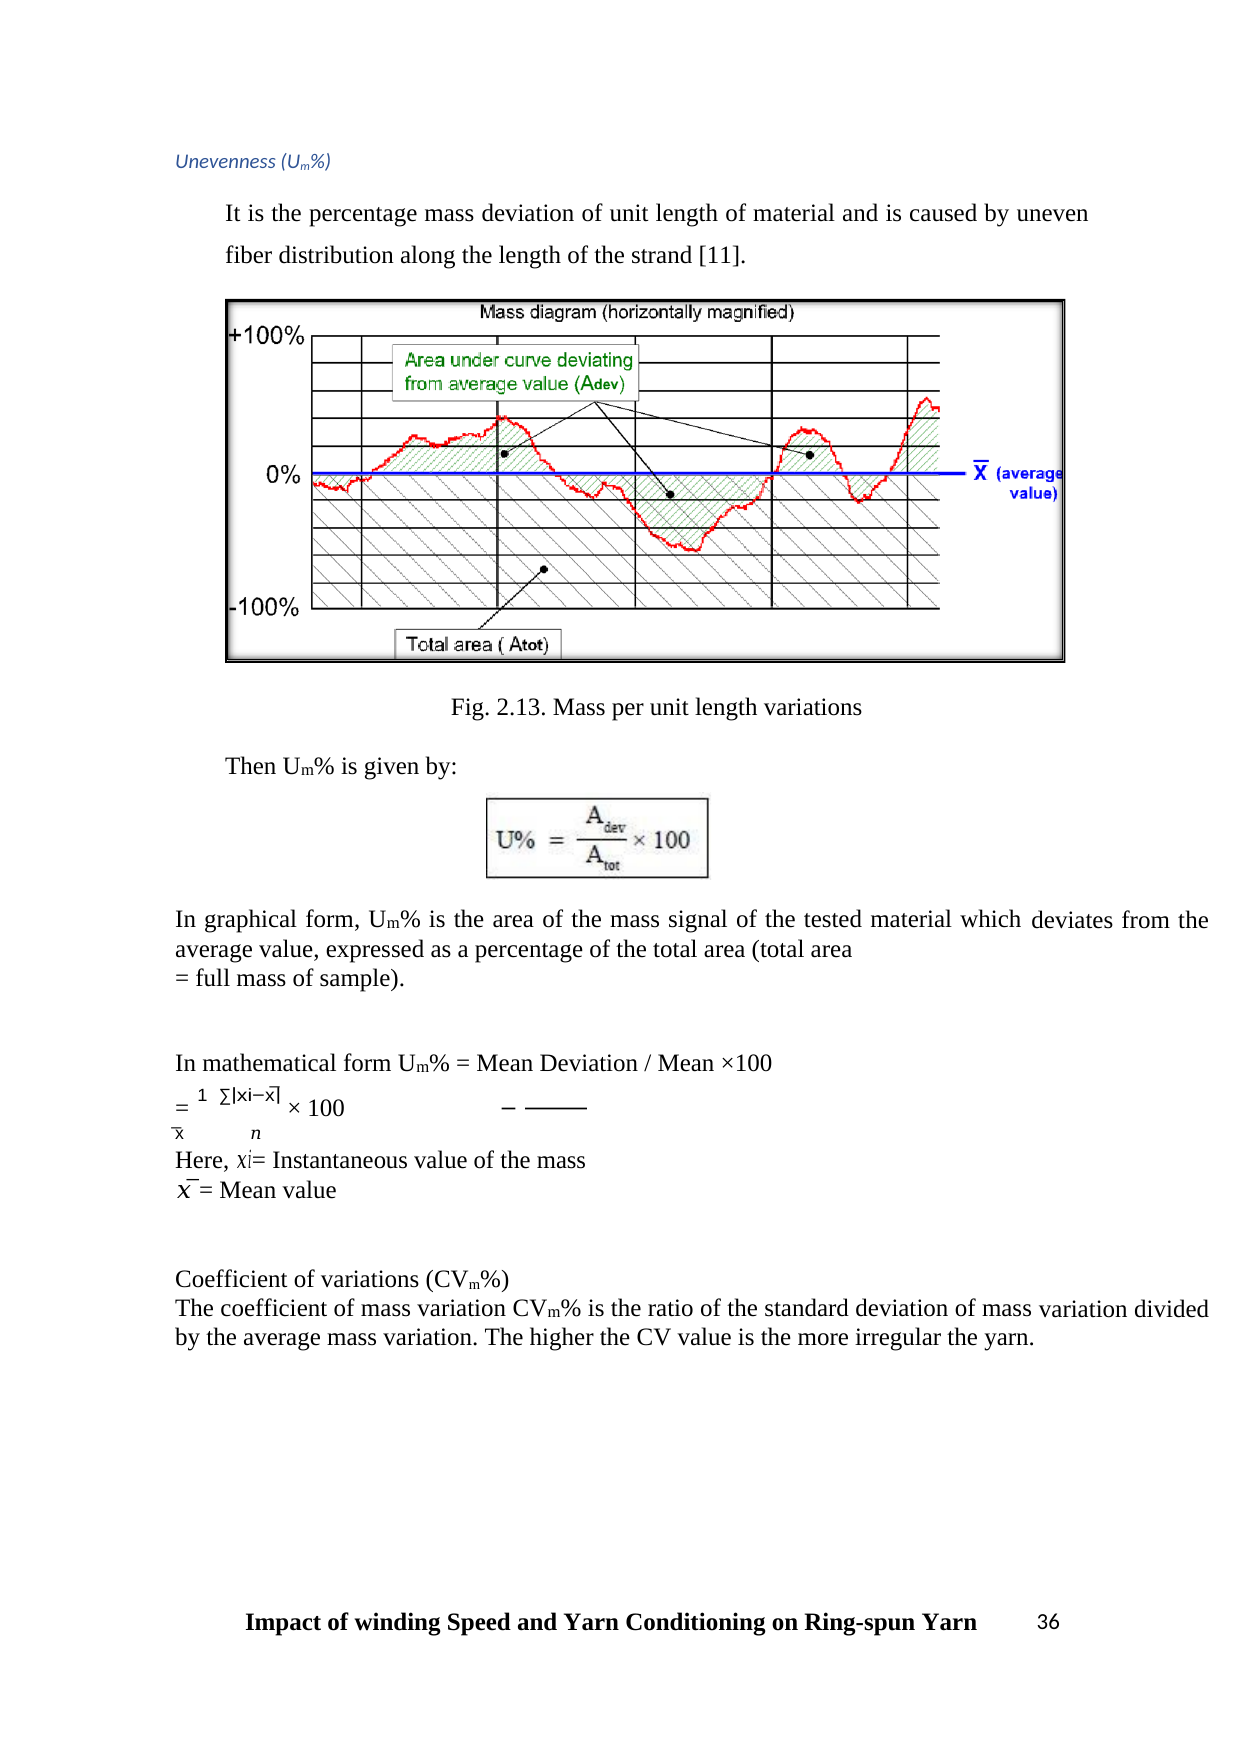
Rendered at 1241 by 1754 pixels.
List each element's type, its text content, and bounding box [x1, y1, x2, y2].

picture [229, 303, 1062, 659]
text = full mass of sample). [175, 963, 1209, 992]
text Coefficient of variations (CVm%) [175, 1264, 1209, 1293]
text = 1 ∑|xi−x̅| × 100 [175, 1078, 1209, 1122]
text 𝑥̅ = Mean value [175, 1174, 1209, 1204]
text x̅ 𝑛 [175, 1122, 1209, 1143]
picture [486, 792, 712, 880]
subtitle Unevenness (Um%) [175, 148, 1209, 173]
text It is the percentage mass deviation of unit length of material and is caused by uneven fiber distribution along the length of the strand [11]. [225, 198, 1091, 268]
text Fig. 2.13. Mass per unit length variations Then Um% is given by: [225, 692, 864, 781]
text In mathematical form Um% = Mean Deviation / Mean ×100 [175, 1048, 1209, 1078]
text Here, 𝑥𝑖= Instantaneous value of the mass [175, 1143, 1209, 1174]
text The coefficient of mass variation CVm% is the ratio of the standard deviation of mass variation divided by the average mass variation. The higher the CV value is the more irregular the yarn. [175, 1293, 1209, 1351]
text In graphical form, Um% is the area of the mass signal of the tested material which deviates from the average value, expressed as a percentage of the total area (total area [175, 904, 1209, 963]
